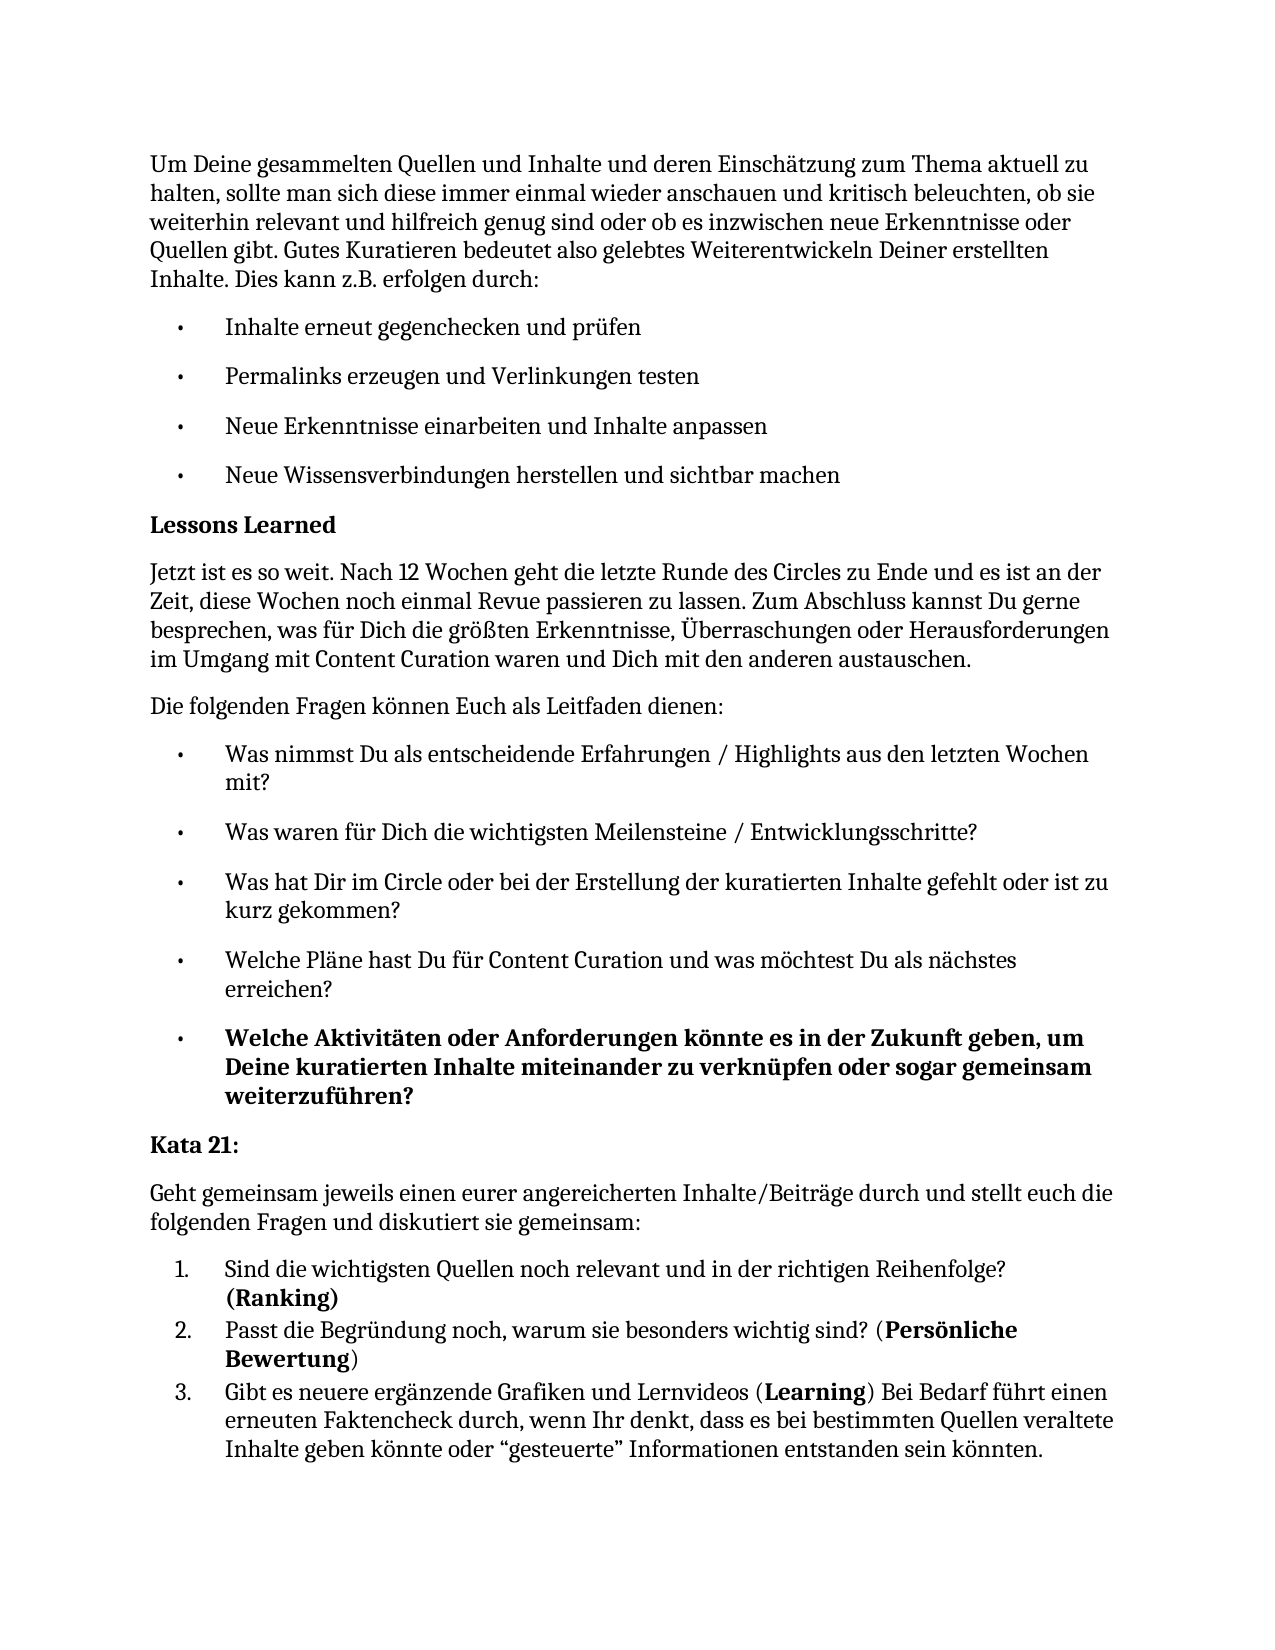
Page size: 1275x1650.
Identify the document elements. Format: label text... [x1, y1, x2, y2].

text Die folgenden Fragen können Euch als Leitfaden dienen: [150, 692, 1125, 721]
list Welche Aktivitäten oder Anforderungen könnte es in der Zukunft geben, um Deine kuratierten Inhalte miteinander zu verknüpfen oder sogar gemeinsam weiterzuführen? [175, 1024, 1125, 1110]
list Was waren für Dich die wichtigsten Meilensteine / Entwicklungsschritte? [175, 818, 1125, 847]
list Passt die Begründung noch, warum sie besonders wichtig sind? (Persönliche Bewertung) [175, 1316, 1125, 1374]
text Kata 21: [150, 1131, 1125, 1160]
list Neue Erkenntnisse einarbeiten und Inhalte anpassen [175, 412, 1125, 440]
list Sind die wichtigsten Quellen noch relevant und in der richtigen Reihenfolge? (Ranking) [175, 1255, 1125, 1312]
text Geht gemeinsam jeweils einen eurer angereicherten Inhalte/Beiträge durch und stellt euch die folgenden Fragen und diskutiert sie gemeinsam: [150, 1179, 1125, 1236]
list Gibt es neuere ergänzende Grafiken und Lernvideos (Learning) Bei Bedarf führt einen erneuten Faktencheck durch, wenn Ihr denkt, dass es bei bestimmten Quellen veraltete Inhalte geben könnte oder “gesteuerte” Informationen entstanden sein könnten. [175, 1377, 1125, 1464]
list Welche Pläne hast Du für Content Curation und was möchtest Du als nächstes erreichen? [175, 946, 1125, 1003]
text Jetzt ist es so weit. Nach 12 Wochen geht die letzte Runde des Circles zu Ende und es ist an der Zeit, diese Wochen noch einmal Revue passieren zu lassen. Zum Abschluss kannst Du gerne besprechen, was für Dich die größten Erkenntnisse, Überraschungen oder Herausforderungen im Umgang mit Content Curation waren und Dich mit den anderen austauschen. [150, 558, 1125, 673]
list Was nimmst Du als entscheidende Erfahrungen / Highlights aus den letzten Wochen mit? [175, 739, 1125, 797]
list Permalinks erzeugen und Verlinkungen testen [175, 362, 1125, 391]
text Lessons Learned [150, 511, 1125, 539]
list Neue Wissensverbindungen herstellen und sichtbar machen [175, 461, 1125, 490]
list Inhalte erneut gegenchecken und prüfen [175, 312, 1125, 341]
text Um Deine gesammelten Quellen und Inhalte und deren Einschätzung zum Thema aktuell zu halten, sollte man sich diese immer einmal wieder anschauen und kritisch beleuchten, ob sie weiterhin relevant und hilfreich genug sind oder ob es inzwischen neue Erkenntnisse oder Quellen gibt. Gutes Kuratieren bedeutet also gelebtes Weiterentwickeln Deiner erstellten Inhalte. Dies kann z.B. erfolgen durch: [150, 150, 1125, 294]
list Was hat Dir im Circle oder bei der Erstellung der kuratierten Inhalte gefehlt oder ist zu kurz gekommen? [175, 867, 1125, 925]
